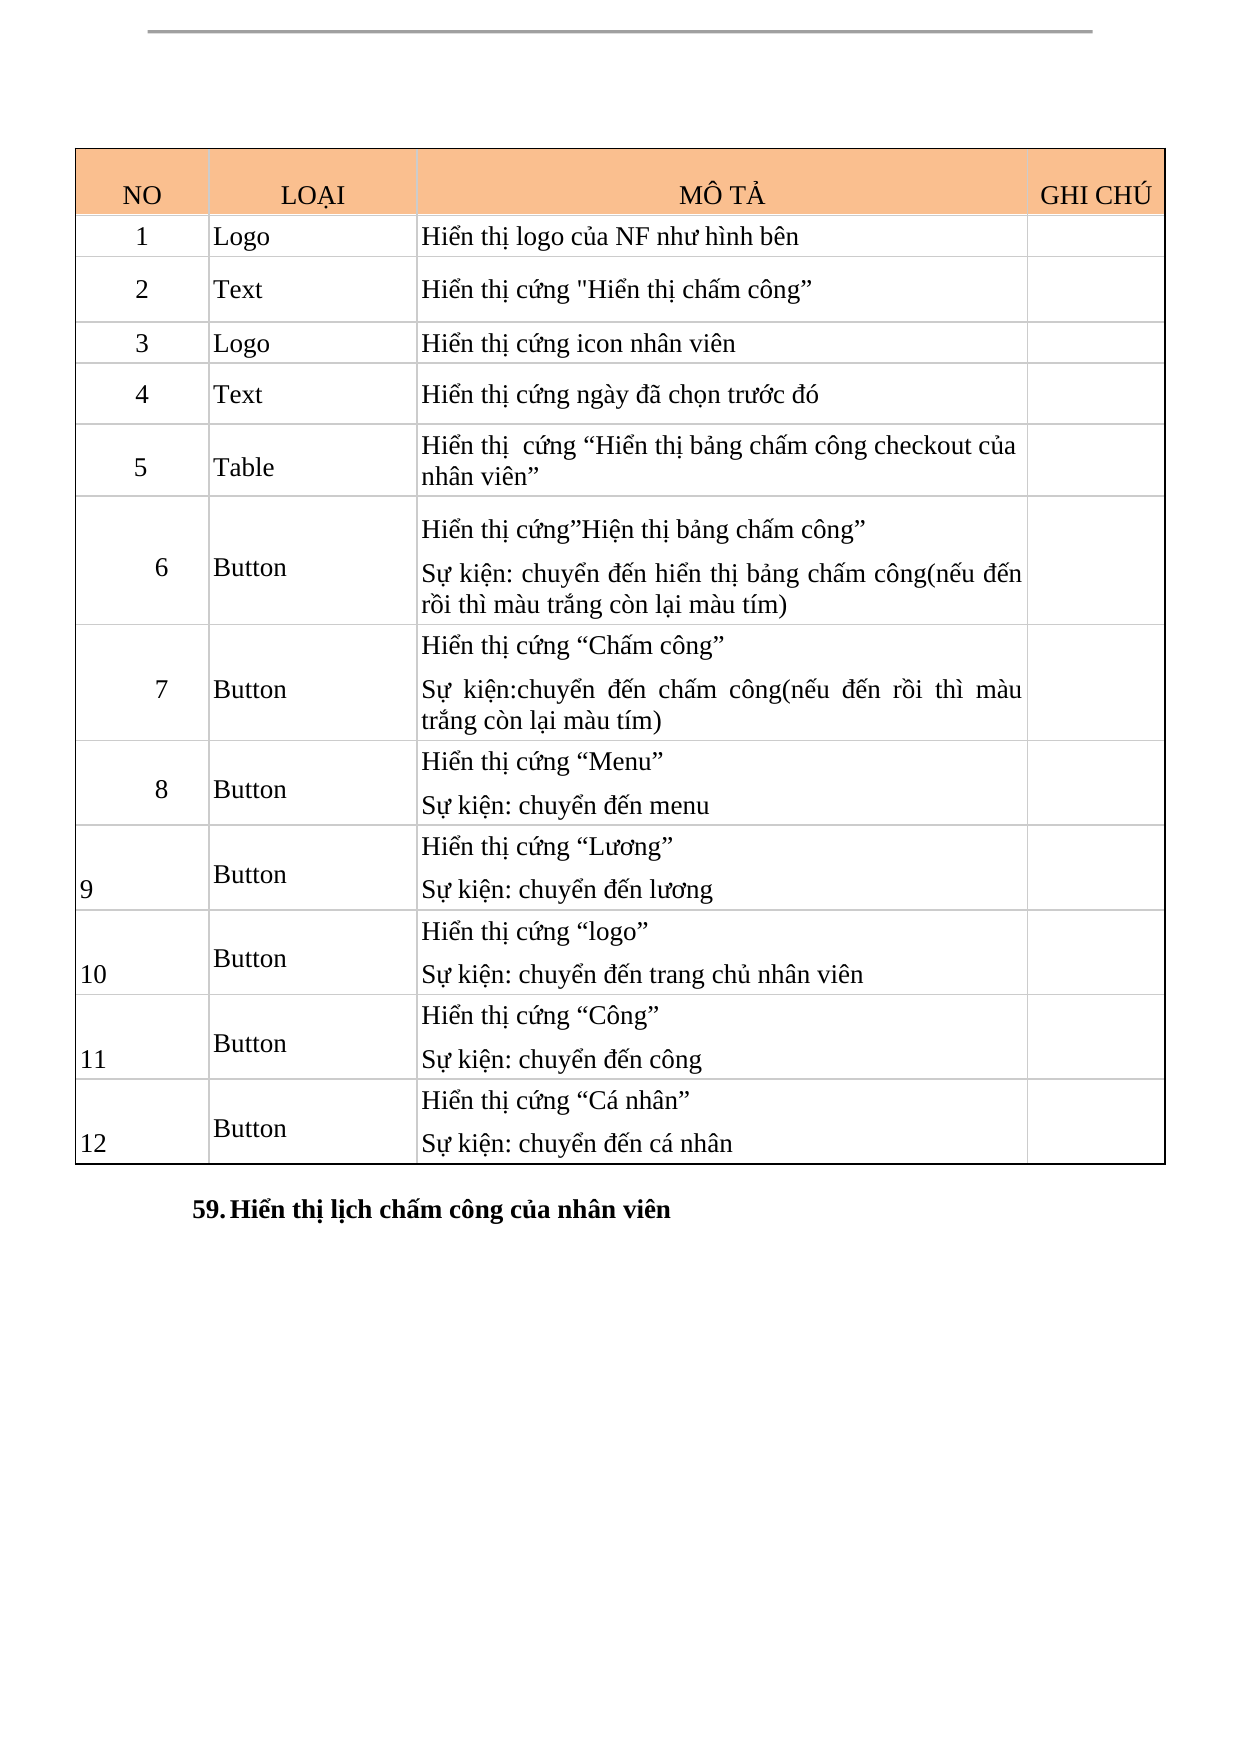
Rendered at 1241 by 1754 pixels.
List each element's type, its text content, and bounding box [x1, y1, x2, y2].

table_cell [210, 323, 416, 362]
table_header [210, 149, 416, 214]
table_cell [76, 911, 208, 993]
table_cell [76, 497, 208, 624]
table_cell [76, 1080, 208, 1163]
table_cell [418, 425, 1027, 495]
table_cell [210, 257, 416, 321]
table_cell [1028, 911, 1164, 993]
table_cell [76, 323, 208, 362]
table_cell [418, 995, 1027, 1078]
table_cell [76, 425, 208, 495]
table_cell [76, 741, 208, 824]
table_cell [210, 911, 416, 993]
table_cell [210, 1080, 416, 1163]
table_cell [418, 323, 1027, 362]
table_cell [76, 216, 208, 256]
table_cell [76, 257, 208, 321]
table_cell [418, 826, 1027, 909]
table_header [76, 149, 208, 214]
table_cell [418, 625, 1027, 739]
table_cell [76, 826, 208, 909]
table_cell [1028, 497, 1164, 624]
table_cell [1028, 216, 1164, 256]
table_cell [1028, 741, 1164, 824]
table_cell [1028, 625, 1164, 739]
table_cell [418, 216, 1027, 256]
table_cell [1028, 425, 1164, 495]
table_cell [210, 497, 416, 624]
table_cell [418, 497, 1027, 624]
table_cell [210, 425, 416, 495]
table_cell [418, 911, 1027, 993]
list Hiển thị lịch chấm công của nhân viên [192, 1194, 1092, 1225]
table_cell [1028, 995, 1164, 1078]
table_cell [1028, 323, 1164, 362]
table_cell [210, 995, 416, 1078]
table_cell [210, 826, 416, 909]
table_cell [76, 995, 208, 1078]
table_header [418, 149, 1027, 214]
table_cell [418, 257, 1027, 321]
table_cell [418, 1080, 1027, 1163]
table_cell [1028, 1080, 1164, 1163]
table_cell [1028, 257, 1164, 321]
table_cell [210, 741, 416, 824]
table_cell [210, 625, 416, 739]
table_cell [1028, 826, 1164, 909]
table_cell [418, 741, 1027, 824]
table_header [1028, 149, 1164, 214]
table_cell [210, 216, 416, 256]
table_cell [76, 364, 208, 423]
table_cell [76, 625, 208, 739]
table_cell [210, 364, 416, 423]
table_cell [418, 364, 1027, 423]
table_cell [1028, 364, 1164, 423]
